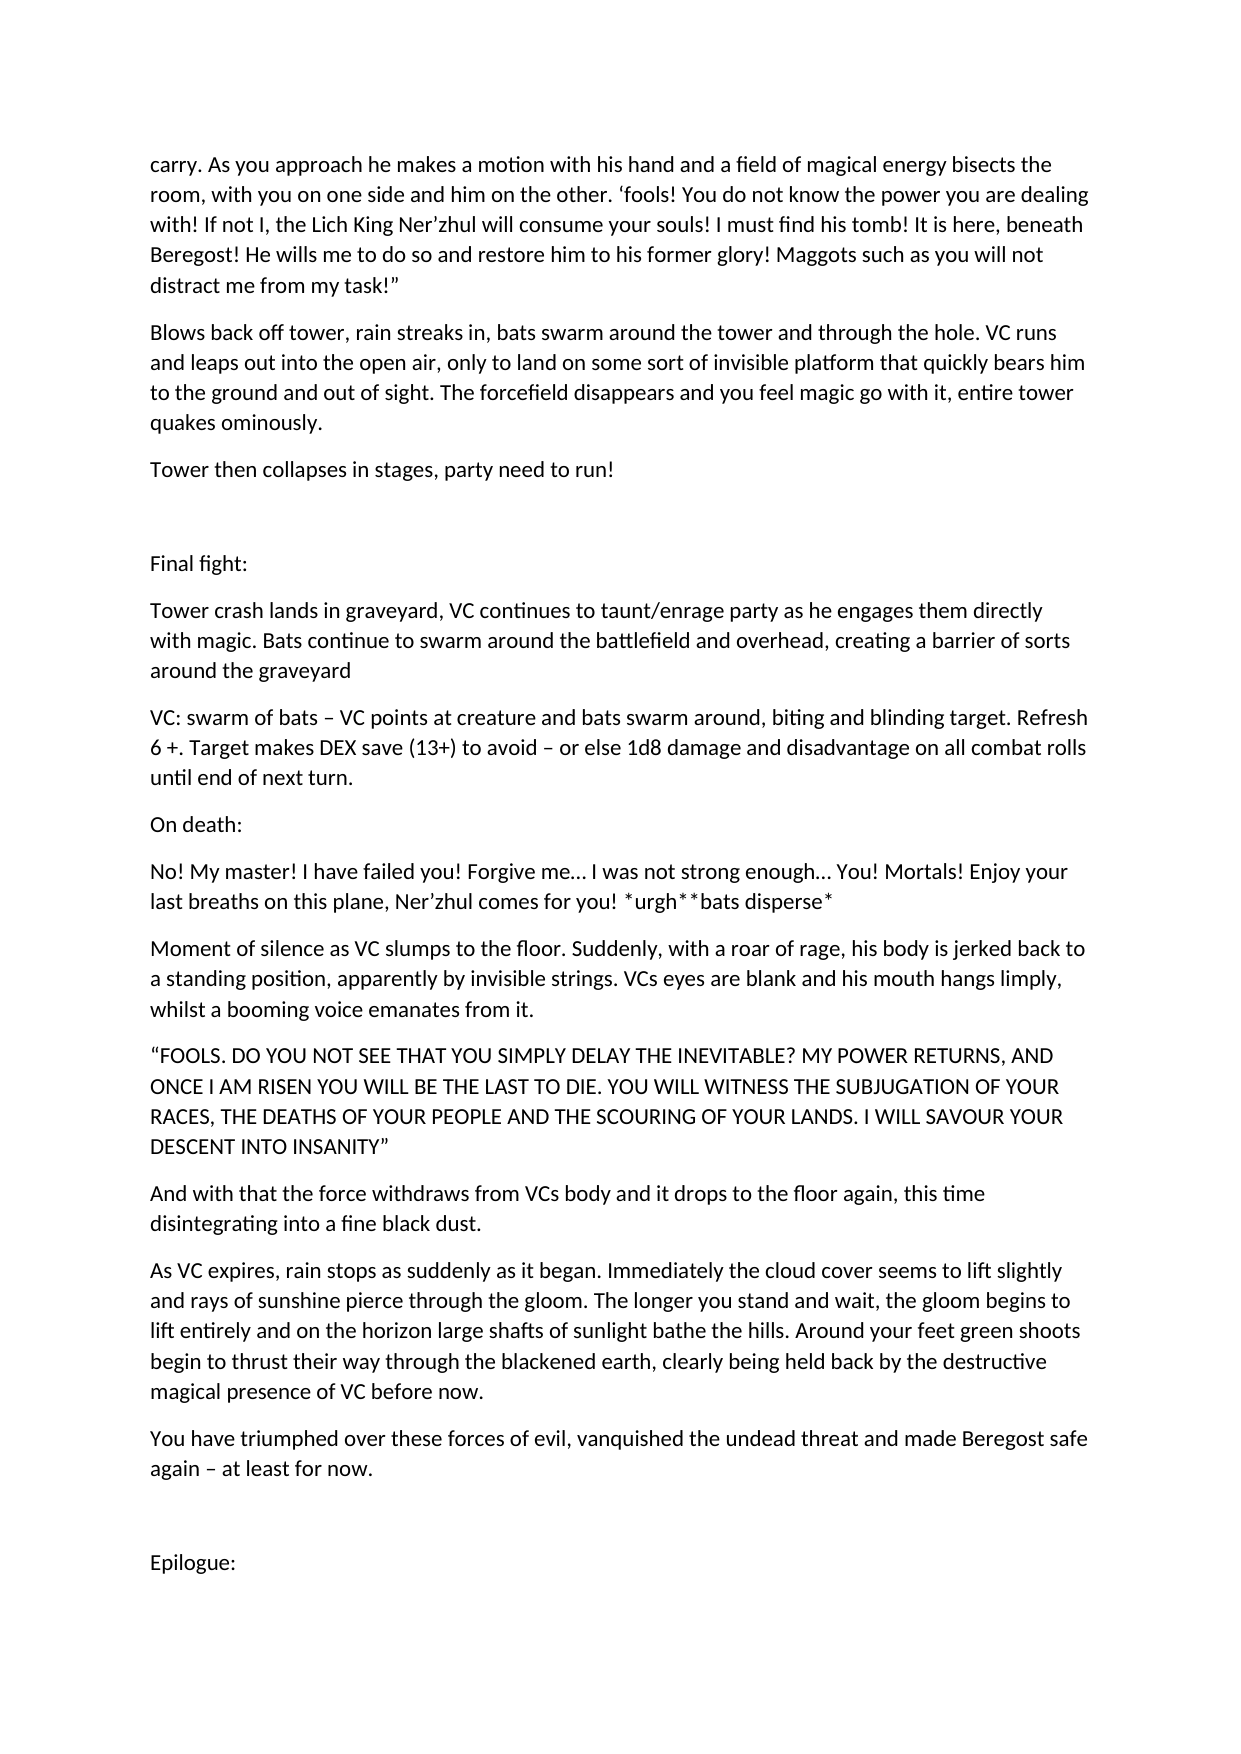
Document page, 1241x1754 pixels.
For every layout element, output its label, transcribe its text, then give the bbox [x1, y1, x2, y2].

text And with that the force withdraws from VCs body and it drops to the floor again, this time disintegrating into a fine black dust. [150, 1179, 1090, 1237]
text You have triumphed over these forces of evil, vanquished the undead threat and made Beregost safe again – at least for now. [150, 1424, 1090, 1482]
text “FOOLS. DO YOU NOT SEE THAT YOU SIMPLY DELAY THE INEVITABLE? MY POWER RETURNS, AND ONCE I AM RISEN YOU WILL BE THE LAST TO DIE. YOU WILL WITNESS THE SUBJUGATION OF YOUR RACES, THE DEATHS OF YOUR PEOPLE AND THE SCOURING OF YOUR LANDS. I WILL SAVOUR YOUR DESCENT INTO INSANITY” [150, 1042, 1090, 1160]
text As VC expires, rain stops as suddenly as it began. Immediately the cloud cover seems to lift slightly and rays of sunshine pierce through the gloom. The longer you stand and wait, the gloom begins to lift entirely and on the horizon large shafts of sunlight bathe the hills. Around your feet green shoots begin to thrust their way through the blackened earth, clearly being held back by the destructive magical presence of VC before now. [150, 1256, 1090, 1405]
text Final fight: [150, 549, 1090, 577]
text VC: swarm of bats – VC points at creature and bats swarm around, biting and blinding target. Refresh 6 +. Target makes DEX save (13+) to avoid – or else 1d8 damage and disadvantage on all combat rolls until end of next turn. [150, 703, 1090, 792]
text On death: [150, 810, 1090, 838]
text Moment of silence as VC slumps to the floor. Suddenly, with a roar of rage, his body is jerked back to a standing position, apparently by invisible strings. VCs eyes are blank and his mouth hangs limply, whilst a booming voice emanates from it. [150, 934, 1090, 1023]
text Tower then collapses in stages, party need to run! [150, 455, 1090, 483]
text Blows back off tower, rain streaks in, bats swarm around the tower and through the hole. VC runs and leaps out into the open air, only to land on some sort of invisible platform that quickly bears him to the ground and out of sight. The forcefield disappears and you feel magic go with it, entire tower quakes ominously. [150, 318, 1090, 436]
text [150, 150, 1090, 299]
text Epilogue: [150, 1548, 1090, 1576]
text Tower crash lands in graveyard, VC continues to taunt/enrage party as he engages them directly with magic. Bats continue to swarm around the battlefield and overhead, creating a barrier of sorts around the graveyard [150, 596, 1090, 684]
text No! My master! I have failed you! Forgive me… I was not strong enough… You! Mortals! Enjoy your last breaths on this plane, Ner’zhul comes for you! *urgh**bats disperse* [150, 857, 1090, 916]
